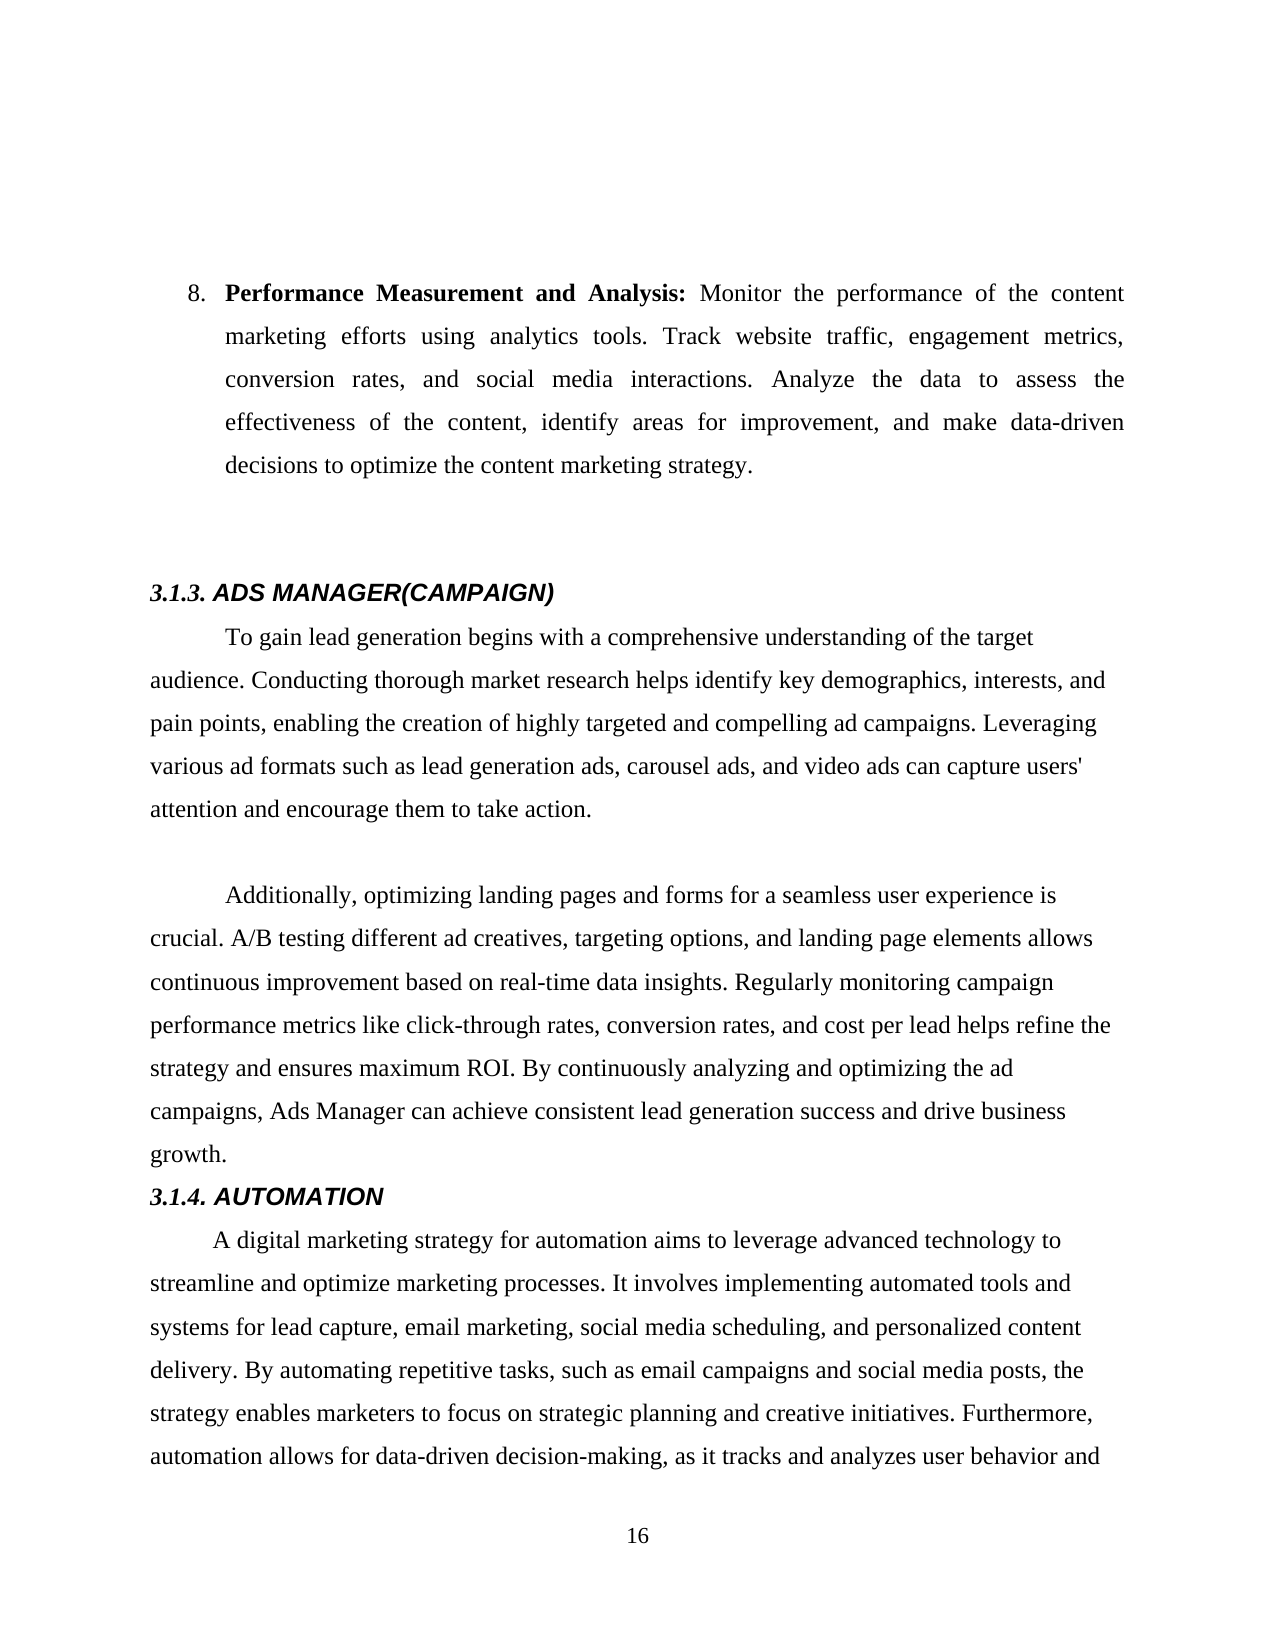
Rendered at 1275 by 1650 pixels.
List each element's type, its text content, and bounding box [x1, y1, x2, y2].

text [150, 1225, 1125, 1470]
text Additionally, optimizing landing pages and forms for a seamless user experience is crucial. A/B testing different ad creatives, targeting options, and landing page elements allows continuous improvement based on real-time data insights. Regularly monitoring campaign performance metrics like click-through rates, conversion rates, and cost per lead helps refine the strategy and ensures maximum ROI. By continuously analyzing and optimizing the ad campaigns, Ads Manager can achieve consistent lead generation success and drive business growth. [150, 880, 1125, 1168]
text 3.1.3. ADS MANAGER(CAMPAIGN) [150, 578, 1125, 607]
text To gain lead generation begins with a comprehensive understanding of the target audience. Conducting thorough market research helps identify key demographics, interests, and pain points, enabling the creation of highly targeted and compelling ad campaigns. Leveraging various ad formats such as lead generation ads, carousel ads, and video ads can capture users' attention and encourage them to take action. [150, 622, 1125, 823]
list Performance Measurement and Analysis: Monitor the performance of the content marketing efforts using analytics tools. Track website traffic, engagement metrics, conversion rates, and social media interactions. Analyze the data to assess the effectiveness of the content, identify areas for improvement, and make data-driven decisions to optimize the content marketing strategy. [187, 278, 1125, 479]
text 3.1.4. AUTOMATION [150, 1182, 1125, 1211]
